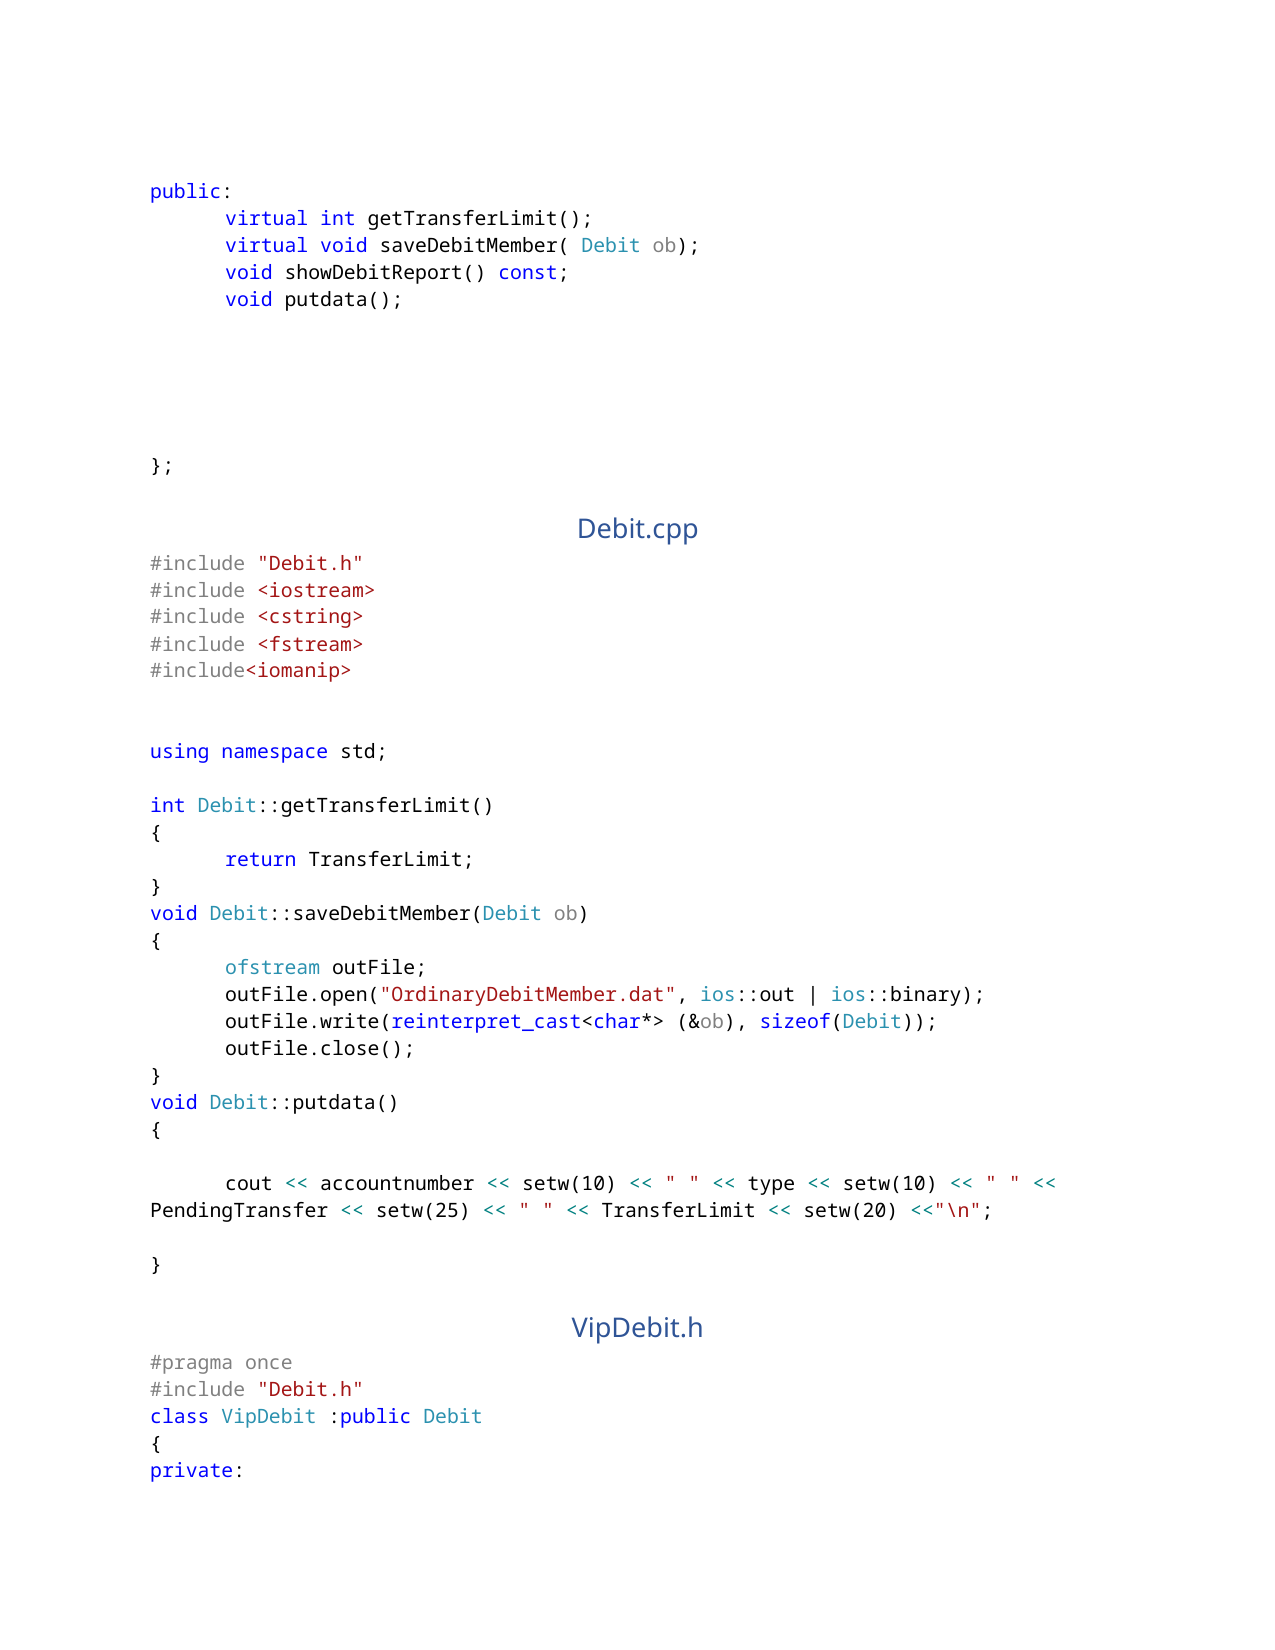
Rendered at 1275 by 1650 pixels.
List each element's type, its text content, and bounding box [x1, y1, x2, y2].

text virtual int getTransferLimit(); [150, 204, 1125, 231]
text cout << accountnumber << setw(10) << " " << type << setw(10) << " " << PendingTransfer << setw(25) << " " << TransferLimit << setw(20) <<"\n"; [150, 1169, 1125, 1223]
text { [150, 1115, 1125, 1142]
text ofstream outFile; [150, 953, 1125, 981]
subtitle Debit.cpp [150, 509, 1125, 546]
text return TransferLimit; [150, 846, 1125, 873]
text #include<iomanip> [150, 657, 1125, 684]
text int Debit::getTransferLimit() [150, 792, 1125, 819]
text #include "Debit.h" [150, 549, 1125, 576]
text class VipDebit :public Debit [150, 1402, 1125, 1429]
text } [150, 1061, 1125, 1088]
text outFile.open("OrdinaryDebitMember.dat", ios::out | ios::binary); [150, 981, 1125, 1007]
text outFile.write(reinterpret_cast<char*> (&ob), sizeof(Debit)); [150, 1007, 1125, 1034]
text } [150, 1250, 1125, 1277]
text #include "Debit.h" [150, 1375, 1125, 1402]
text void Debit::saveDebitMember(Debit ob) [150, 899, 1125, 927]
text { [150, 927, 1125, 953]
text #pragma once [150, 1348, 1125, 1375]
text using namespace std; [150, 738, 1125, 765]
subtitle VipDebit.h [150, 1308, 1125, 1345]
text { [150, 819, 1125, 846]
text #include <cstring> [150, 603, 1125, 630]
text } [150, 873, 1125, 899]
text }; [150, 451, 1125, 478]
text public: [150, 177, 1125, 204]
text void Debit::putdata() [150, 1088, 1125, 1115]
text #include <fstream> [150, 630, 1125, 657]
text private: [150, 1456, 1125, 1483]
text outFile.close(); [150, 1034, 1125, 1061]
text virtual void saveDebitMember( Debit ob); [150, 231, 1125, 258]
text void showDebitReport() const; [150, 258, 1125, 285]
text void putdata(); [150, 285, 1125, 312]
text { [150, 1429, 1125, 1456]
text #include <iostream> [150, 576, 1125, 603]
